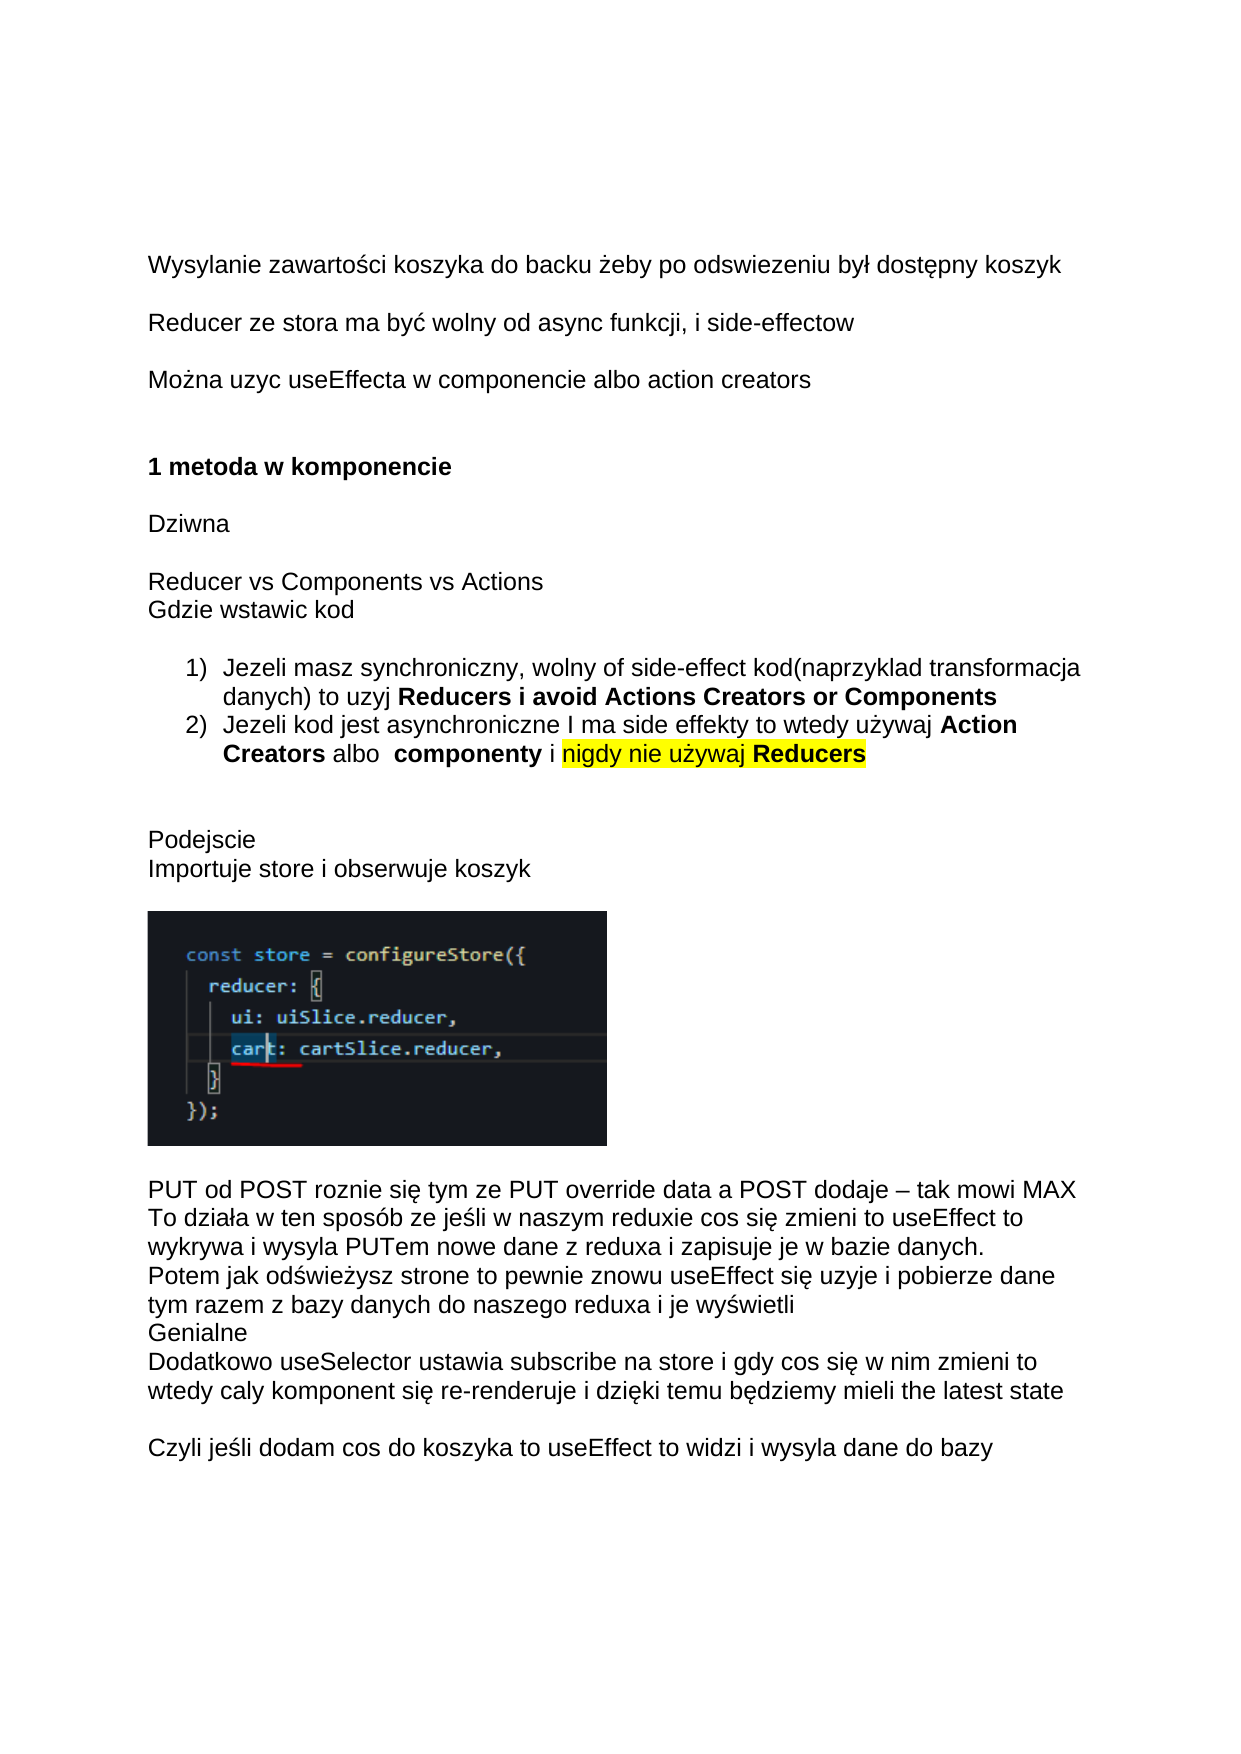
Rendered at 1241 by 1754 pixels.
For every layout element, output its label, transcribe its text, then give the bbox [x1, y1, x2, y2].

text Dziwna [148, 509, 1093, 538]
text Gdzie wstawic kod [148, 595, 1093, 624]
text Reducer ze stora ma być wolny od async funkcji, i side-effectow [148, 308, 1093, 337]
text Potem jak odświeżysz strone to pewnie znowu useEffect się uzyje i pobierze dane tym razem z bazy danych do naszego reduxa i je wyświetli [148, 1261, 1093, 1318]
text To działa w ten sposób ze jeśli w naszym reduxie cos się zmieni to useEffect to wykrywa i wysyla PUTem nowe dane z reduxa i zapisuje je w bazie danych. [148, 1203, 1093, 1261]
text Czyli jeśli dodam cos do koszyka to useEffect to widzi i wysyla dane do bazy [148, 1433, 1093, 1462]
list Jezeli masz synchroniczny, wolny of side-effect kod(naprzyklad transformacja danych) to uzyj Reducers i avoid Actions Creators or Components [185, 653, 1093, 710]
text Dodatkowo useSelector ustawia subscribe na store i gdy cos się w nim zmieni to wtedy caly komponent się re-renderuje i dzięki temu będziemy mieli the latest state [148, 1347, 1093, 1405]
text Importuje store i obserwuje koszyk [148, 854, 1093, 883]
list Jezeli kod jest asynchroniczne I ma side effekty to wtedy używaj Action Creators albo componenty i nigdy nie używaj Reducers [185, 710, 1093, 768]
text Można uzyc useEffecta w componencie albo action creators [148, 365, 1093, 394]
text Genialne [148, 1318, 1093, 1347]
text Podejscie [148, 825, 1093, 854]
text Reducer vs Components vs Actions [148, 567, 1093, 595]
picture [147, 911, 607, 1146]
text Wysylanie zawartości koszyka do backu żeby po odswiezeniu był dostępny koszyk [148, 250, 1093, 279]
text PUT od POST roznie się tym ze PUT override data a POST dodaje – tak mowi MAX [148, 1175, 1093, 1203]
text 1 metoda w komponencie [148, 452, 1093, 480]
